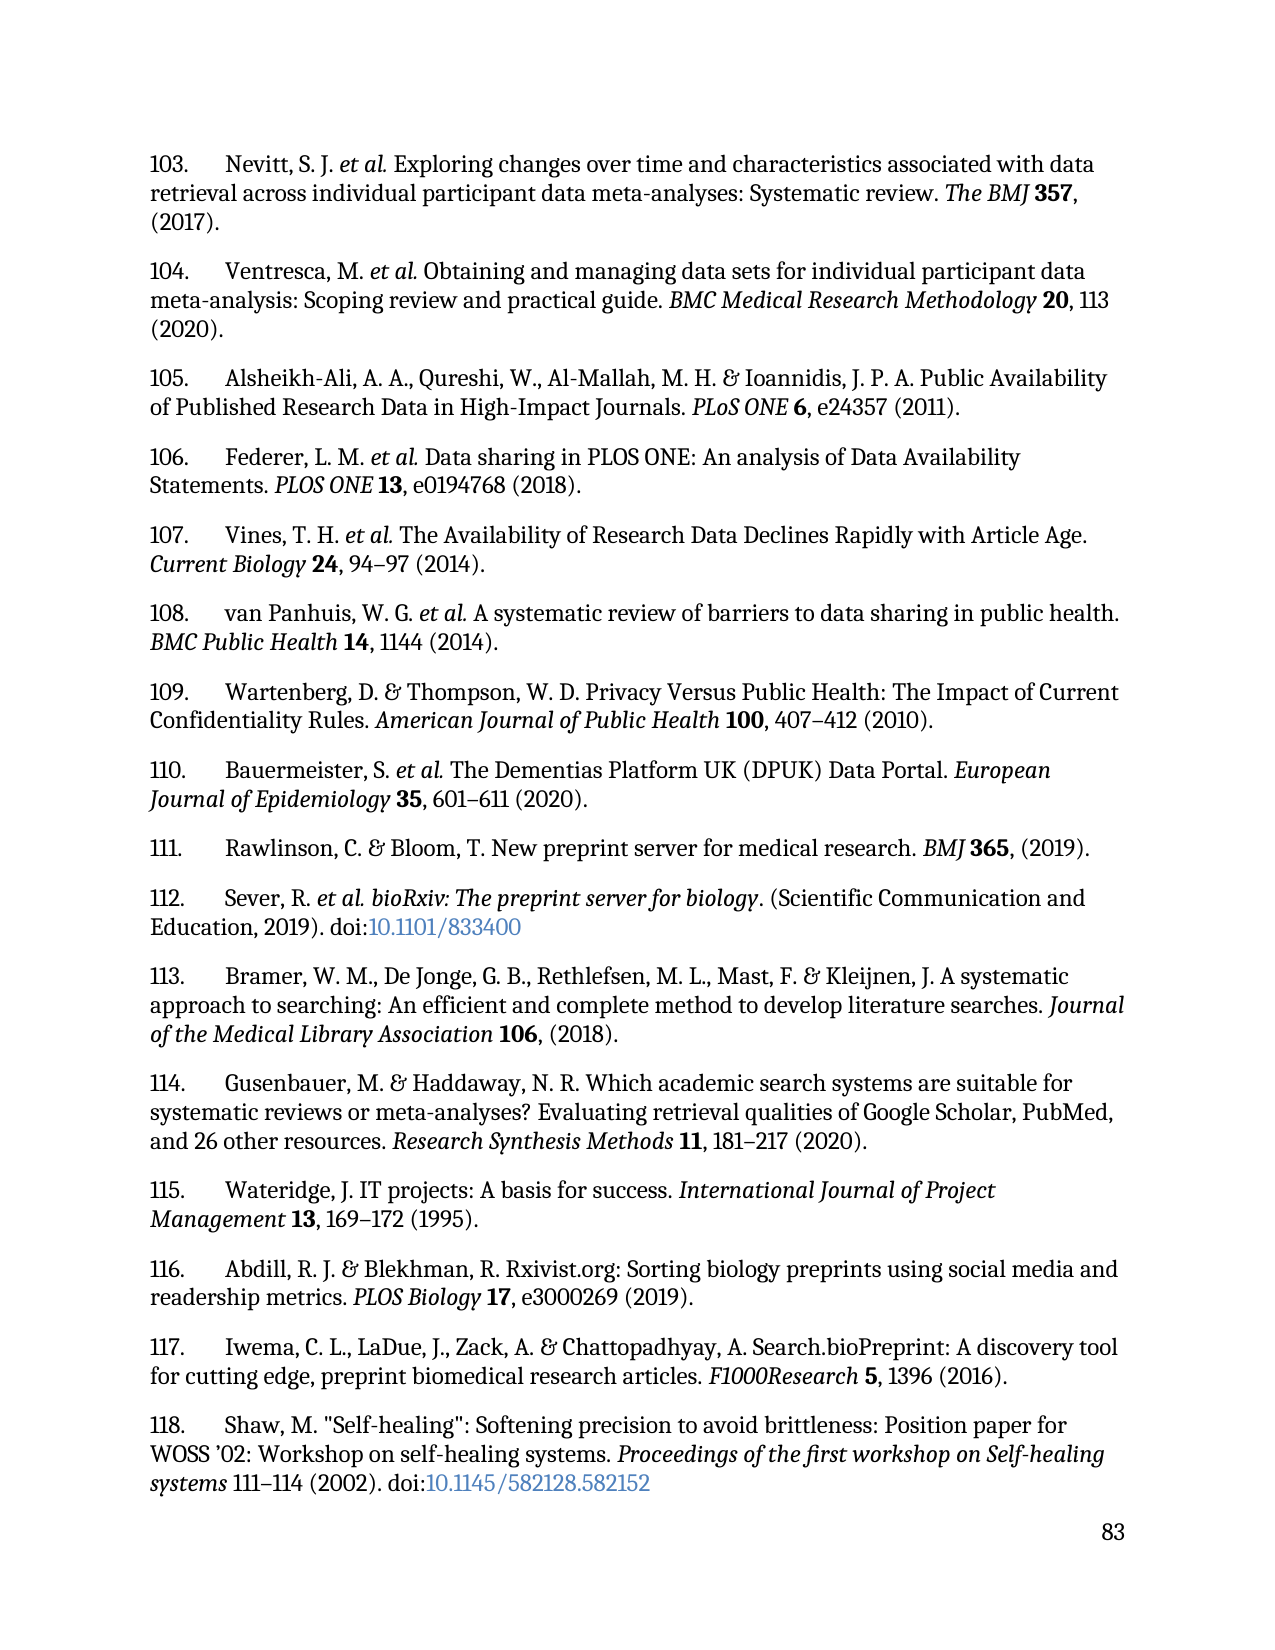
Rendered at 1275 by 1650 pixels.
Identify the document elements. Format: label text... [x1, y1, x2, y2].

text 105. Alsheikh-Ali, A. A., Qureshi, W., Al-Mallah, M. H. & Ioannidis, J. P. A. Public Availability of Published Research Data in High-Impact Journals. PLoS ONE 6, e24357 (2011). [150, 364, 1125, 422]
text 115. Wateridge, J. IT projects: A basis for success. International Journal of Project Management 13, 169–172 (1995). [150, 1176, 1125, 1234]
text 104. Ventresca, M. et al. Obtaining and managing data sets for individual participant data meta-analysis: Scoping review and practical guide. BMC Medical Research Methodology 20, 113 (2020). [150, 257, 1125, 343]
text 109. Wartenberg, D. & Thompson, W. D. Privacy Versus Public Health: The Impact of Current Confidentiality Rules. American Journal of Public Health 100, 407–412 (2010). [150, 677, 1125, 735]
text 108. van Panhuis, W. G. et al. A systematic review of barriers to data sharing in public health. BMC Public Health 14, 1144 (2014). [150, 599, 1125, 657]
text 107. Vines, T. H. et al. The Availability of Research Data Declines Rapidly with Article Age. Current Biology 24, 94–97 (2014). [150, 521, 1125, 578]
text 110. Bauermeister, S. et al. The Dementias Platform UK (DPUK) Data Portal. European Journal of Epidemiology 35, 601–611 (2020). [150, 756, 1125, 813]
text 112. Sever, R. et al. bioRxiv: The preprint server for biology. (Scientific Communication and Education, 2019). doi:10.1101/833400 [150, 884, 1125, 941]
text 106. Federer, L. M. et al. Data sharing in PLOS ONE: An analysis of Data Availability Statements. PLOS ONE 13, e0194768 (2018). [150, 442, 1125, 500]
text 111. Rawlinson, C. & Bloom, T. New preprint server for medical research. BMJ 365, (2019). [150, 834, 1125, 863]
text 114. Gusenbauer, M. & Haddaway, N. R. Which academic search systems are suitable for systematic reviews or meta-analyses? Evaluating retrieval qualities of Google Scholar, PubMed, and 26 other resources. Research Synthesis Methods 11, 181–217 (2020). [150, 1069, 1125, 1155]
text 116. Abdill, R. J. & Blekhman, R. Rxivist.org: Sorting biology preprints using social media and readership metrics. PLOS Biology 17, e3000269 (2019). [150, 1254, 1125, 1312]
text 103. Nevitt, S. J. et al. Exploring changes over time and characteristics associated with data retrieval across individual participant data meta-analyses: Systematic review. The BMJ 357, (2017). [150, 150, 1125, 236]
text 117. Iwema, C. L., LaDue, J., Zack, A. & Chattopadhyay, A. Search.bioPreprint: A discovery tool for cutting edge, preprint biomedical research articles. F1000Research 5, 1396 (2016). [150, 1333, 1125, 1390]
text 113. Bramer, W. M., De Jonge, G. B., Rethlefsen, M. L., Mast, F. & Kleijnen, J. A systematic approach to searching: An efficient and complete method to develop literature searches. Journal of the Medical Library Association 106, (2018). [150, 962, 1125, 1048]
text 118. Shaw, M. "Self-healing": Softening precision to avoid brittleness: Position paper for WOSS ’02: Workshop on self-healing systems. Proceedings of the first workshop on Self-healing systems 111–114 (2002). doi:10.1145/582128.582152 [150, 1411, 1125, 1497]
